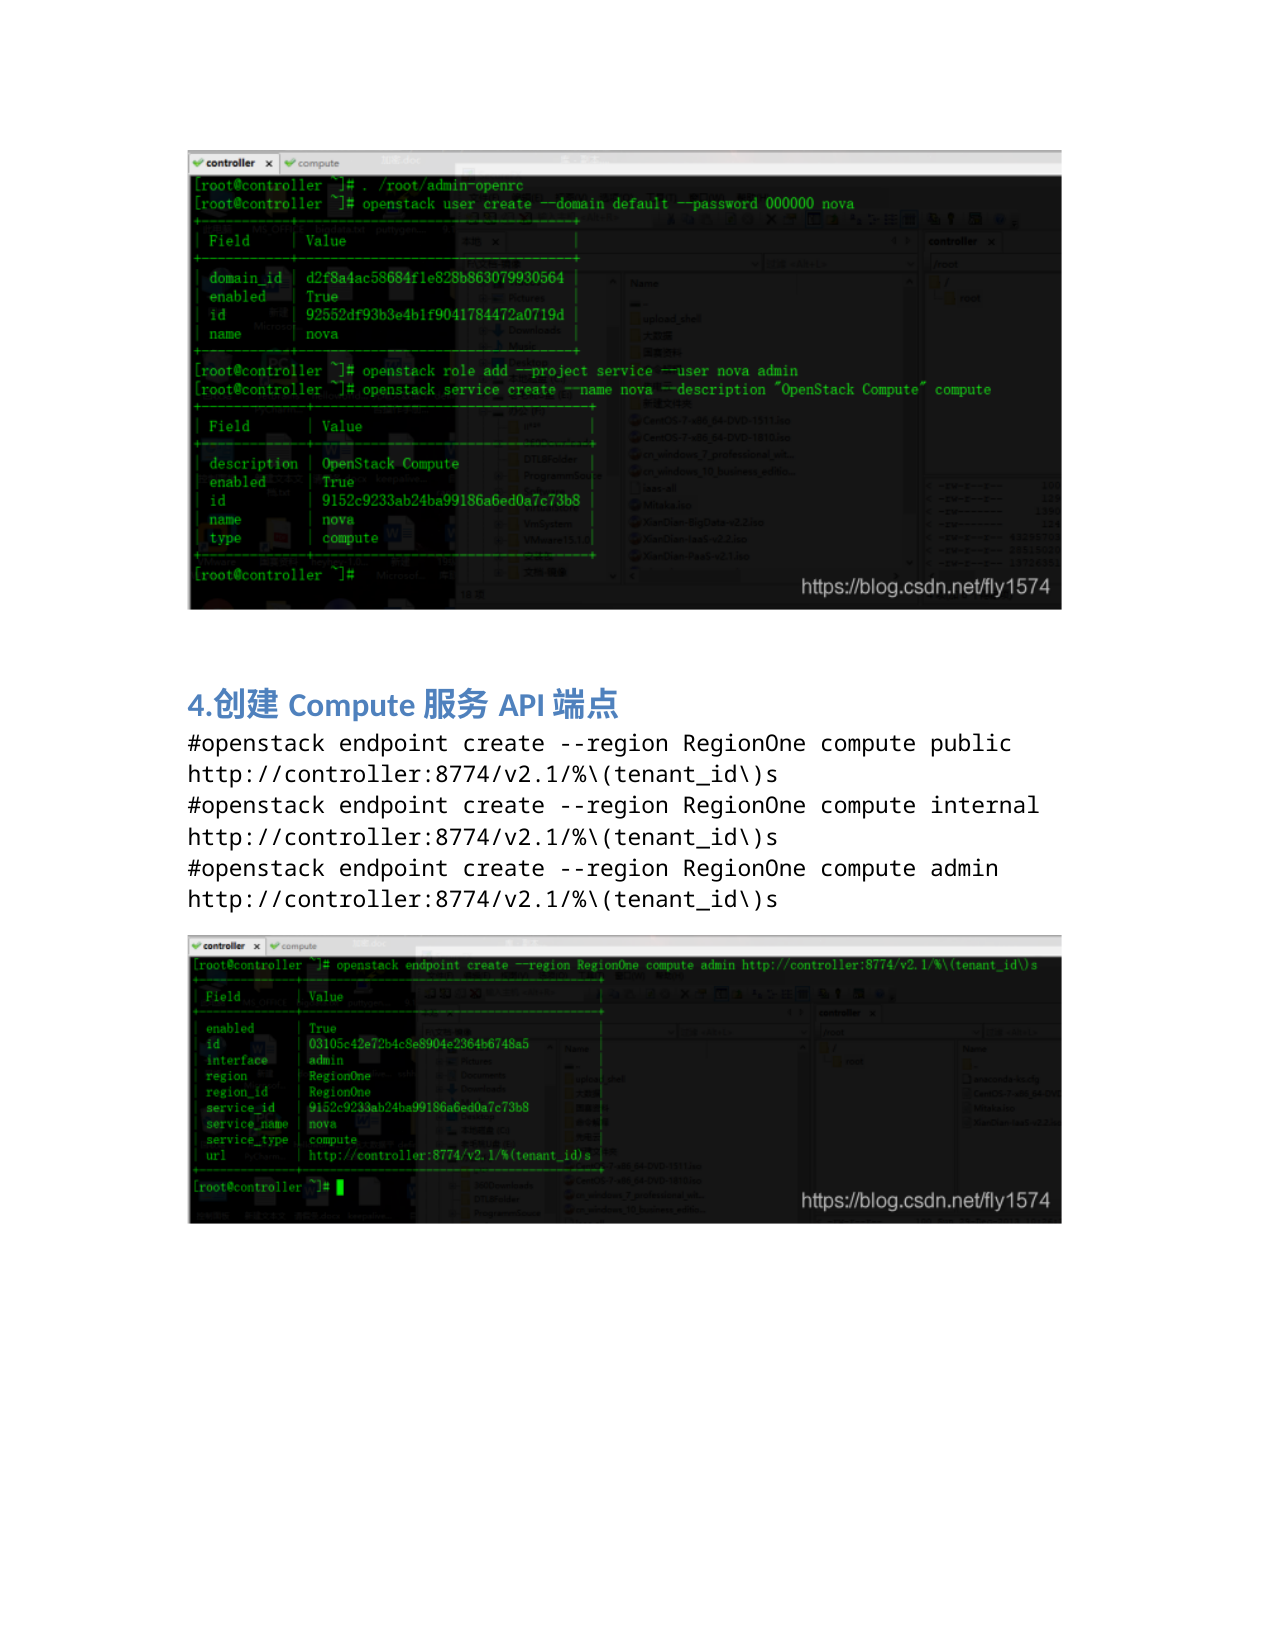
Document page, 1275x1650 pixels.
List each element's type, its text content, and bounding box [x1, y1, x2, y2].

picture [187, 150, 1063, 611]
picture [187, 935, 1063, 1225]
text 4.创建 Compute 服务 API 端点 [187, 681, 1087, 727]
text #openstack endpoint create --region RegionOne compute public http://controller:8774/v2.1/%\(tenant_id\)s #openstack endpoint create --region RegionOne compute internal http://controller:8774/v2.1/%\(tenant_id\)s #openstack endpoint create --region RegionOne compute admin http://controller:8774/v2.1/%\(tenant_id\)s [187, 727, 1087, 914]
